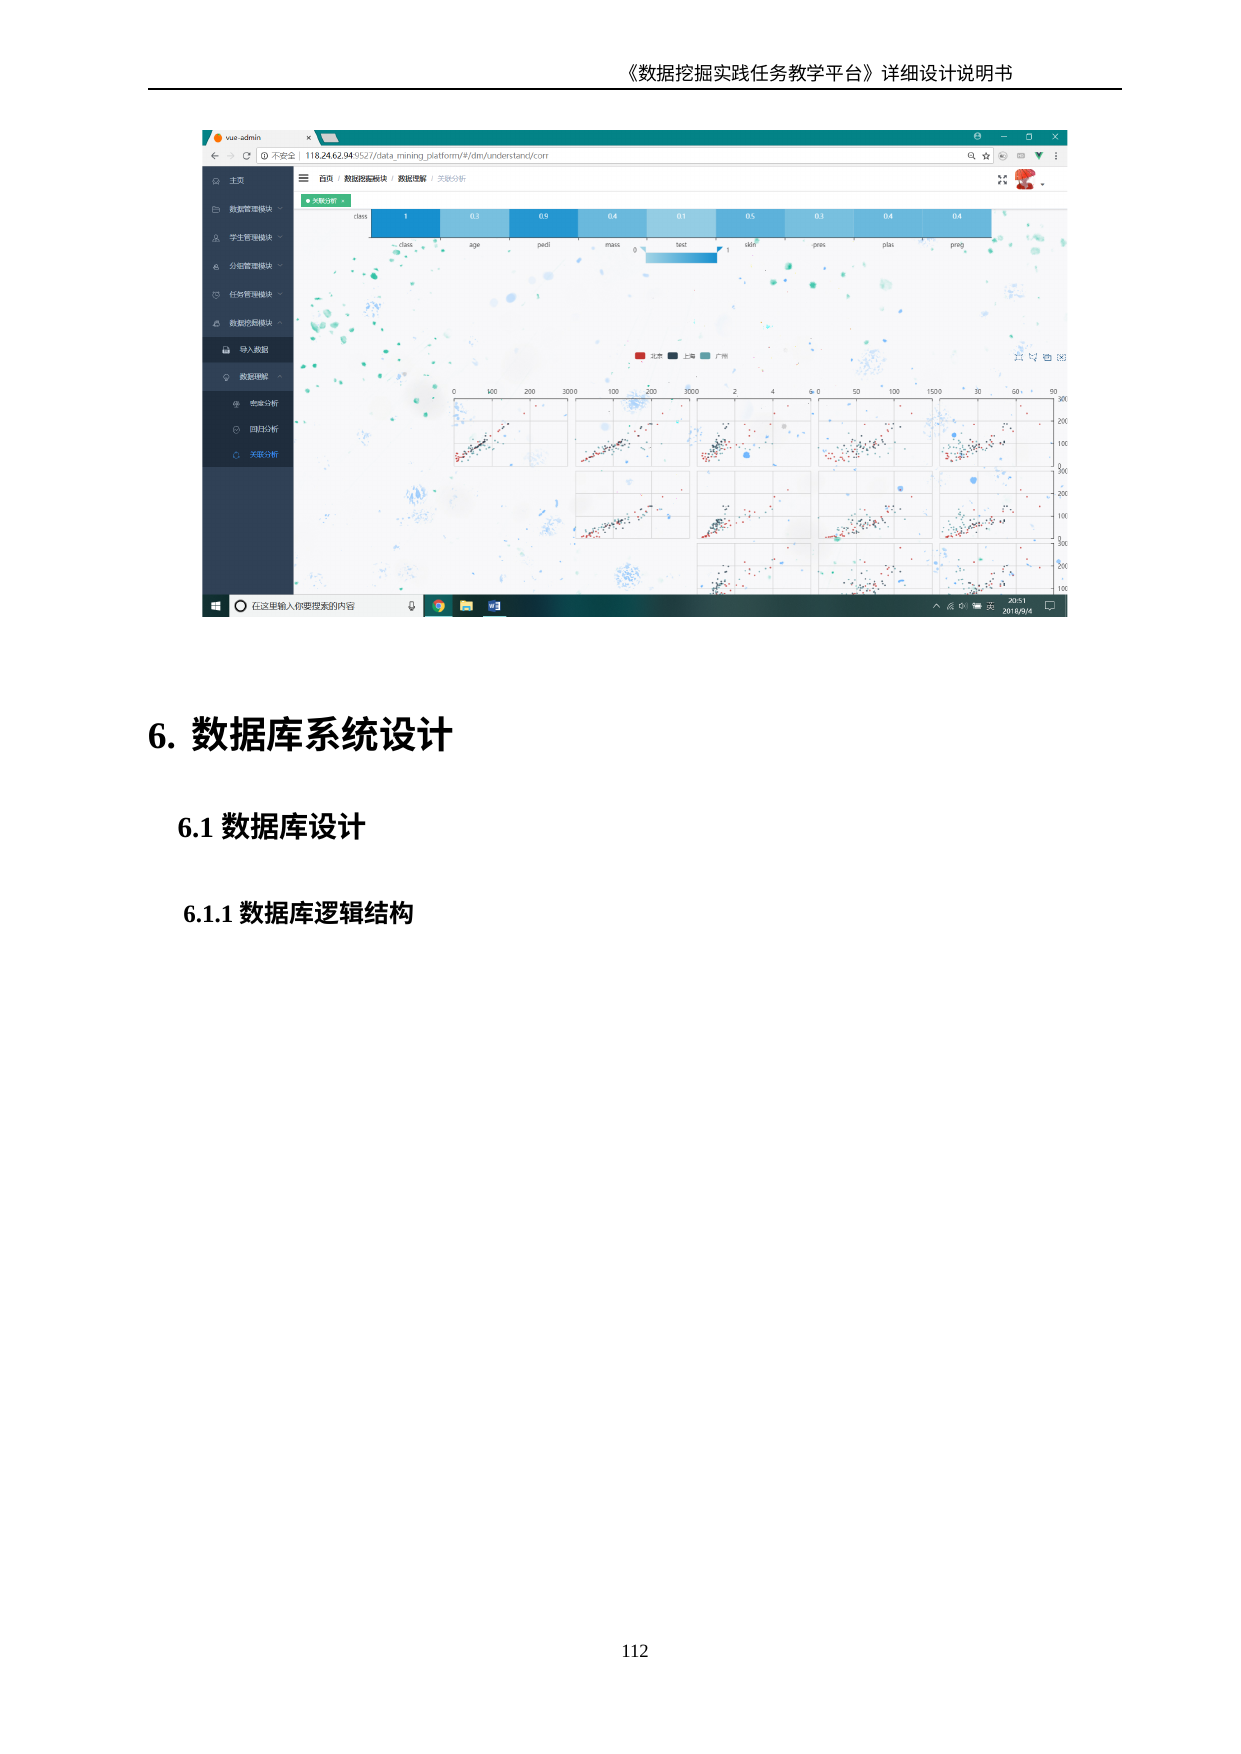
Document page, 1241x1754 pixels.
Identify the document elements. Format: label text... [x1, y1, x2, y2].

subtitle 数据库逻辑结构 [183, 877, 1122, 945]
picture [202, 130, 1068, 617]
subtitle 数据库系统设计 [148, 698, 1122, 766]
subtitle 数据库设计 [177, 791, 1122, 859]
